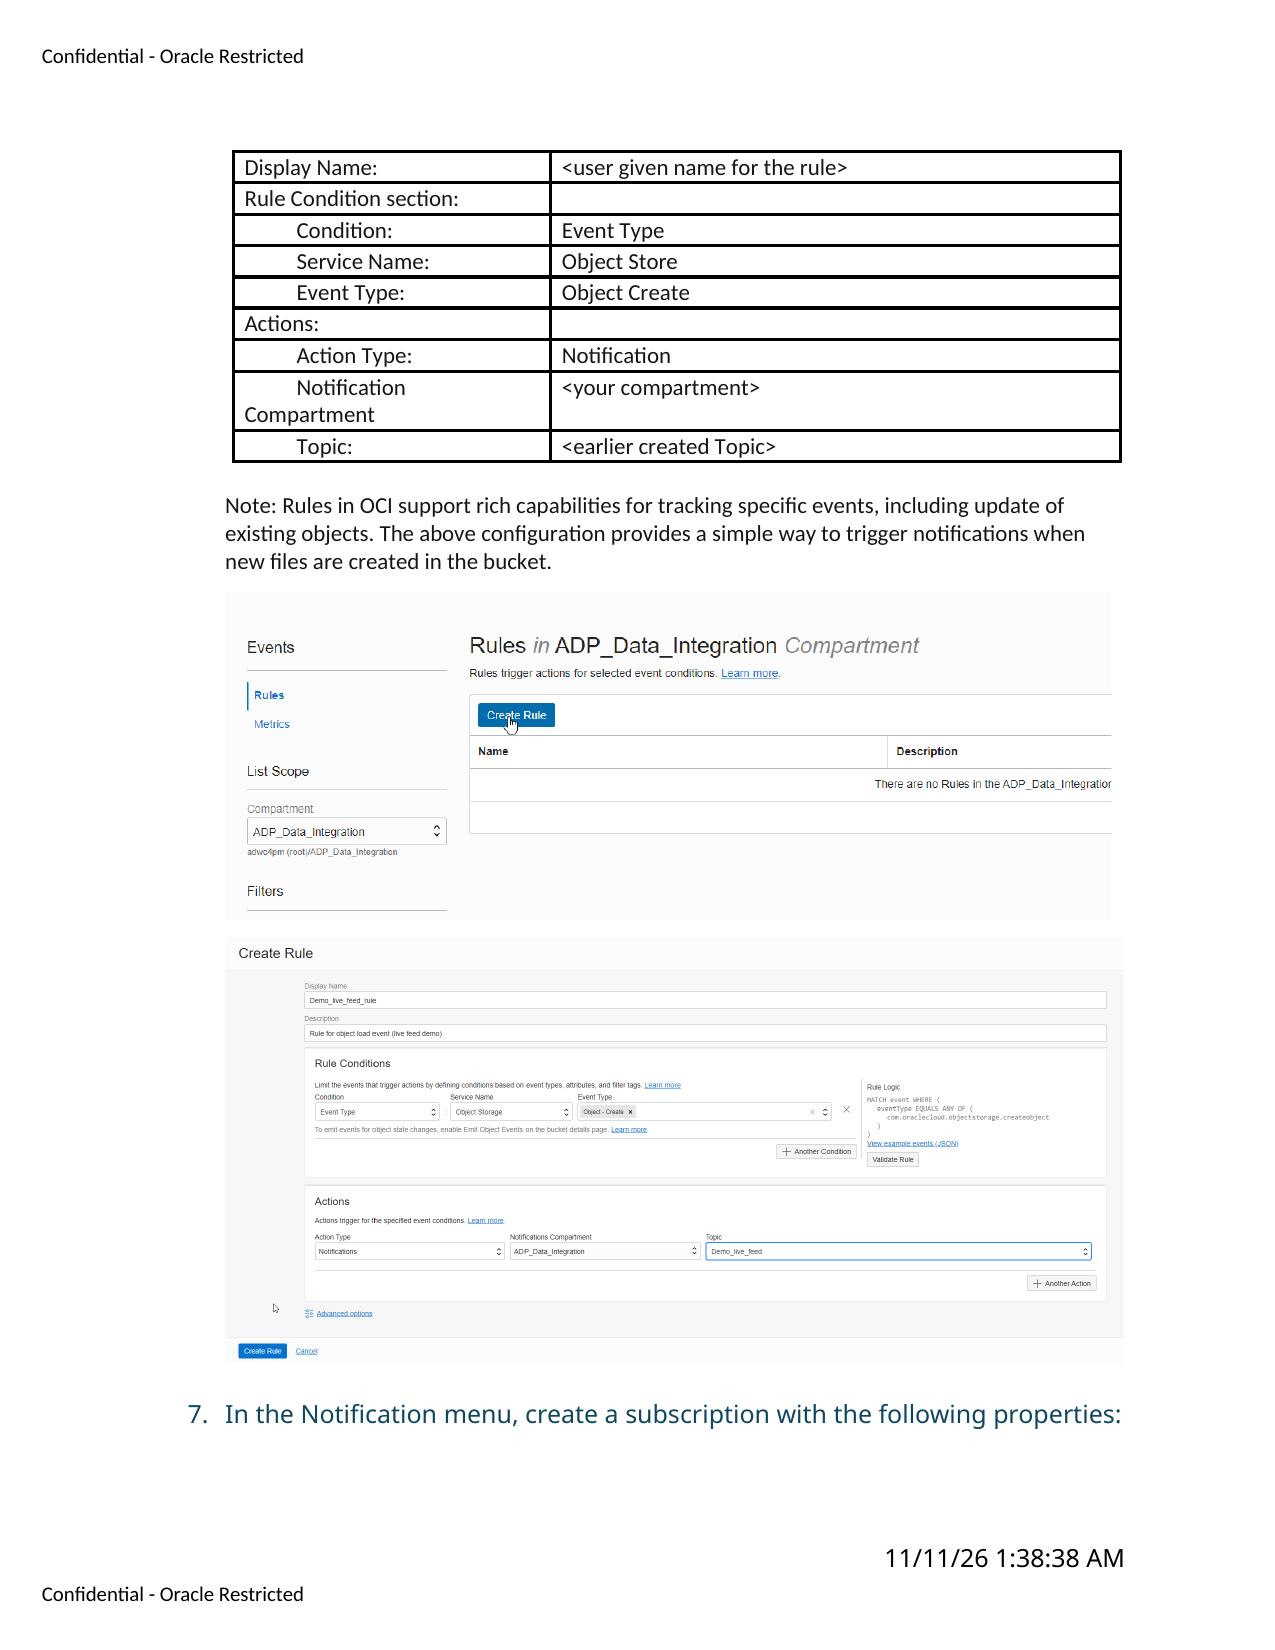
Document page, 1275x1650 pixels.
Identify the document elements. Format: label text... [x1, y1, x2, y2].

table_cell Service Name: [235, 247, 549, 275]
table_cell <earlier created Topic> [552, 432, 1119, 460]
table_cell Actions: [235, 310, 549, 338]
table_cell Rule Condition section: [235, 184, 549, 213]
table_header Display Name: [235, 153, 549, 181]
table_cell Object Create [552, 279, 1119, 306]
table_cell Event Type: [235, 279, 549, 306]
table_cell <your compartment> [552, 373, 1119, 429]
table_cell Object Store [552, 247, 1119, 275]
table_cell Notification [552, 341, 1119, 369]
table_cell Topic: [235, 432, 549, 460]
text Note: Rules in OCI support rich capabilities for tracking specific events, including update of existing objects. The above configuration provides a simple way to trigger notifications when new files are created in the bucket. [225, 491, 1125, 575]
table_cell Condition: [235, 216, 549, 244]
table_cell [552, 184, 1119, 213]
picture [225, 937, 1124, 1363]
table_header <user given name for the rule> [552, 153, 1119, 181]
subtitle In the Notification menu, create a subscription with the following properties: [187, 1396, 1125, 1430]
table_cell [552, 310, 1119, 338]
table_cell Action Type: [235, 341, 549, 369]
table_cell Event Type [552, 216, 1119, 244]
table_cell Notification Compartment [235, 373, 549, 429]
picture [225, 592, 1112, 920]
